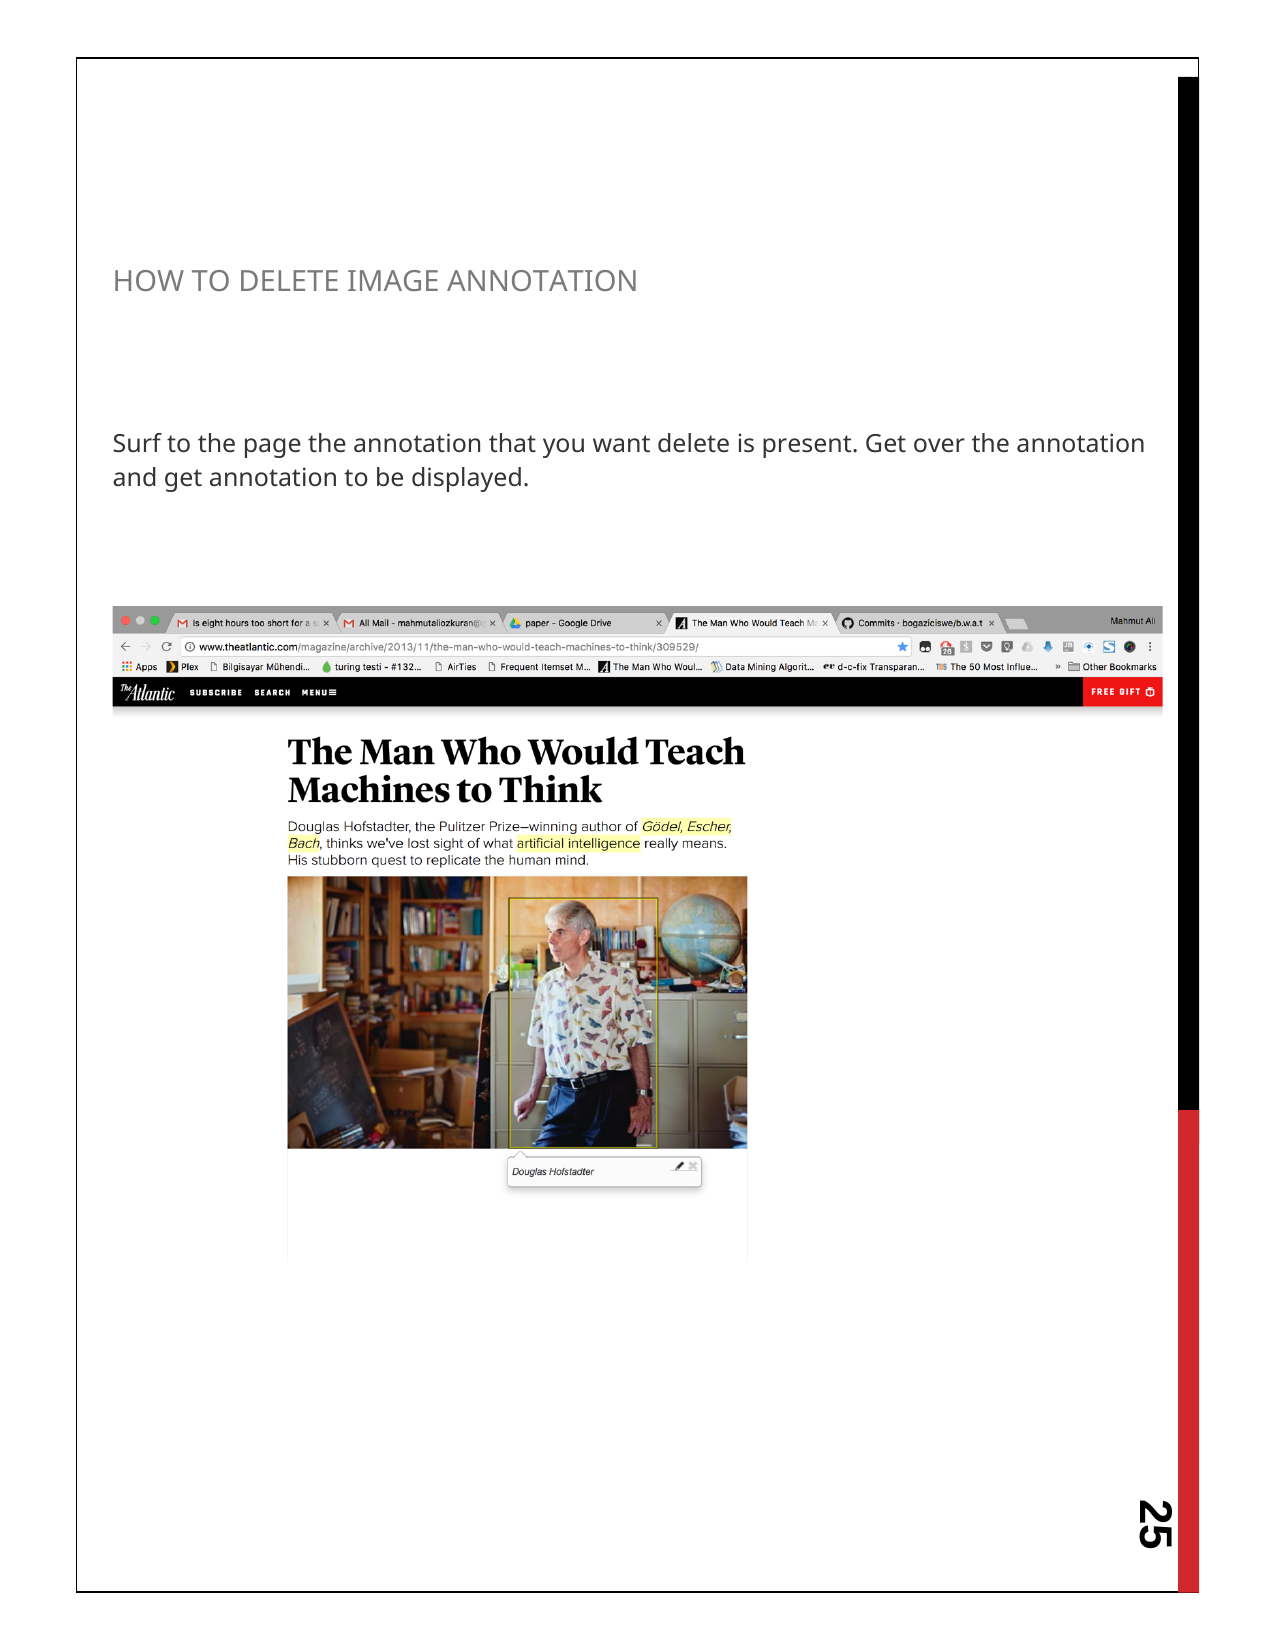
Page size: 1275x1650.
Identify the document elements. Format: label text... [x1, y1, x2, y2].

picture [112, 606, 1163, 1263]
text Surf to the page the annotation that you want delete is present. Get over the annotation and get annotation to be displayed. [112, 426, 1162, 494]
subtitle How to DELETE IMAGE ANNOTATION [112, 260, 1162, 300]
